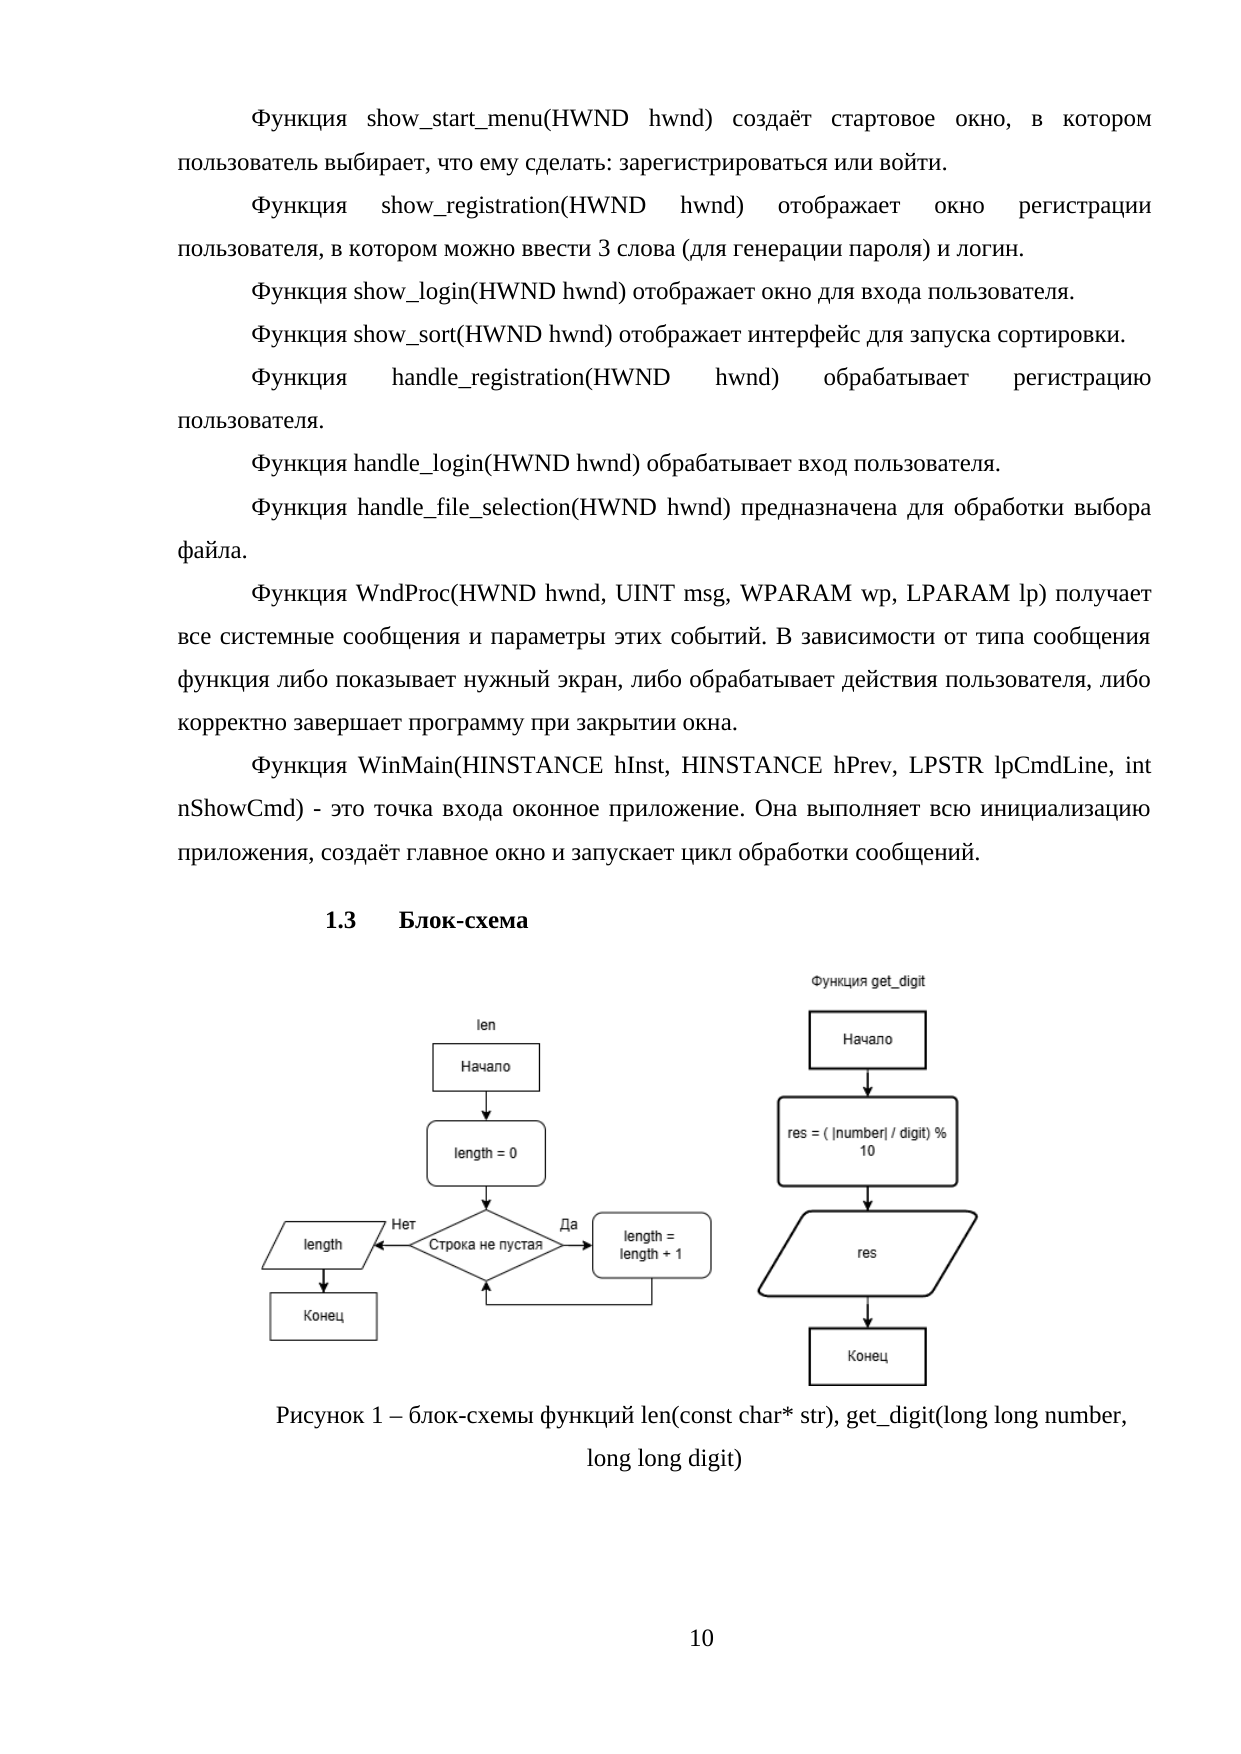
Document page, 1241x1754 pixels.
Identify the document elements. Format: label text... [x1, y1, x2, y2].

text Функция handle_login(HWND hwnd) обрабатывает вход пользователя. [177, 448, 1152, 477]
text Рисунок 1 – блок-схемы функций len(const char* str), get_digit(long long number, long long digit) [177, 1400, 1152, 1472]
picture [261, 972, 979, 1386]
text Функция WinMain(HINSTANCE hInst, HINSTANCE hPrev, LPSTR lpCmdLine, int nShowCmd) - это точка входа оконное приложение. Она выполняет всю инициализацию приложения, создаёт главное окно и запускает цикл обработки сообщений. [177, 750, 1152, 865]
subtitle Блок-схема [251, 905, 1093, 933]
text Функция handle_file_selection(HWND hwnd) предназначена для обработки выбора файла. [177, 492, 1152, 563]
text Функция WndProc(HWND hwnd, UINT msg, WPARAM wp, LPARAM lp) получает все системные сообщения и параметры этих событий. В зависимости от типа сообщения функция либо показывает нужный экран, либо обрабатывает действия пользователя, либо корректно завершает программу при закрытии окна. [177, 578, 1152, 736]
text Функция handle_registration(HWND hwnd) обрабатывает регистрацию пользователя. [177, 362, 1152, 434]
text Функция show_start_menu(HWND hwnd) создаёт стартовое окно, в котором пользователь выбирает, что ему сделать: зарегистрироваться или войти. [177, 103, 1152, 175]
text Функция show_sort(HWND hwnd) отображает интерфейс для запуска сортировки. [177, 319, 1152, 348]
text Функция show_registration(HWND hwnd) отображает окно регистрации пользователя, в котором можно ввести 3 слова (для генерации пароля) и логин. [177, 190, 1152, 262]
text Функция show_login(HWND hwnd) отображает окно для входа пользователя. [177, 276, 1152, 305]
